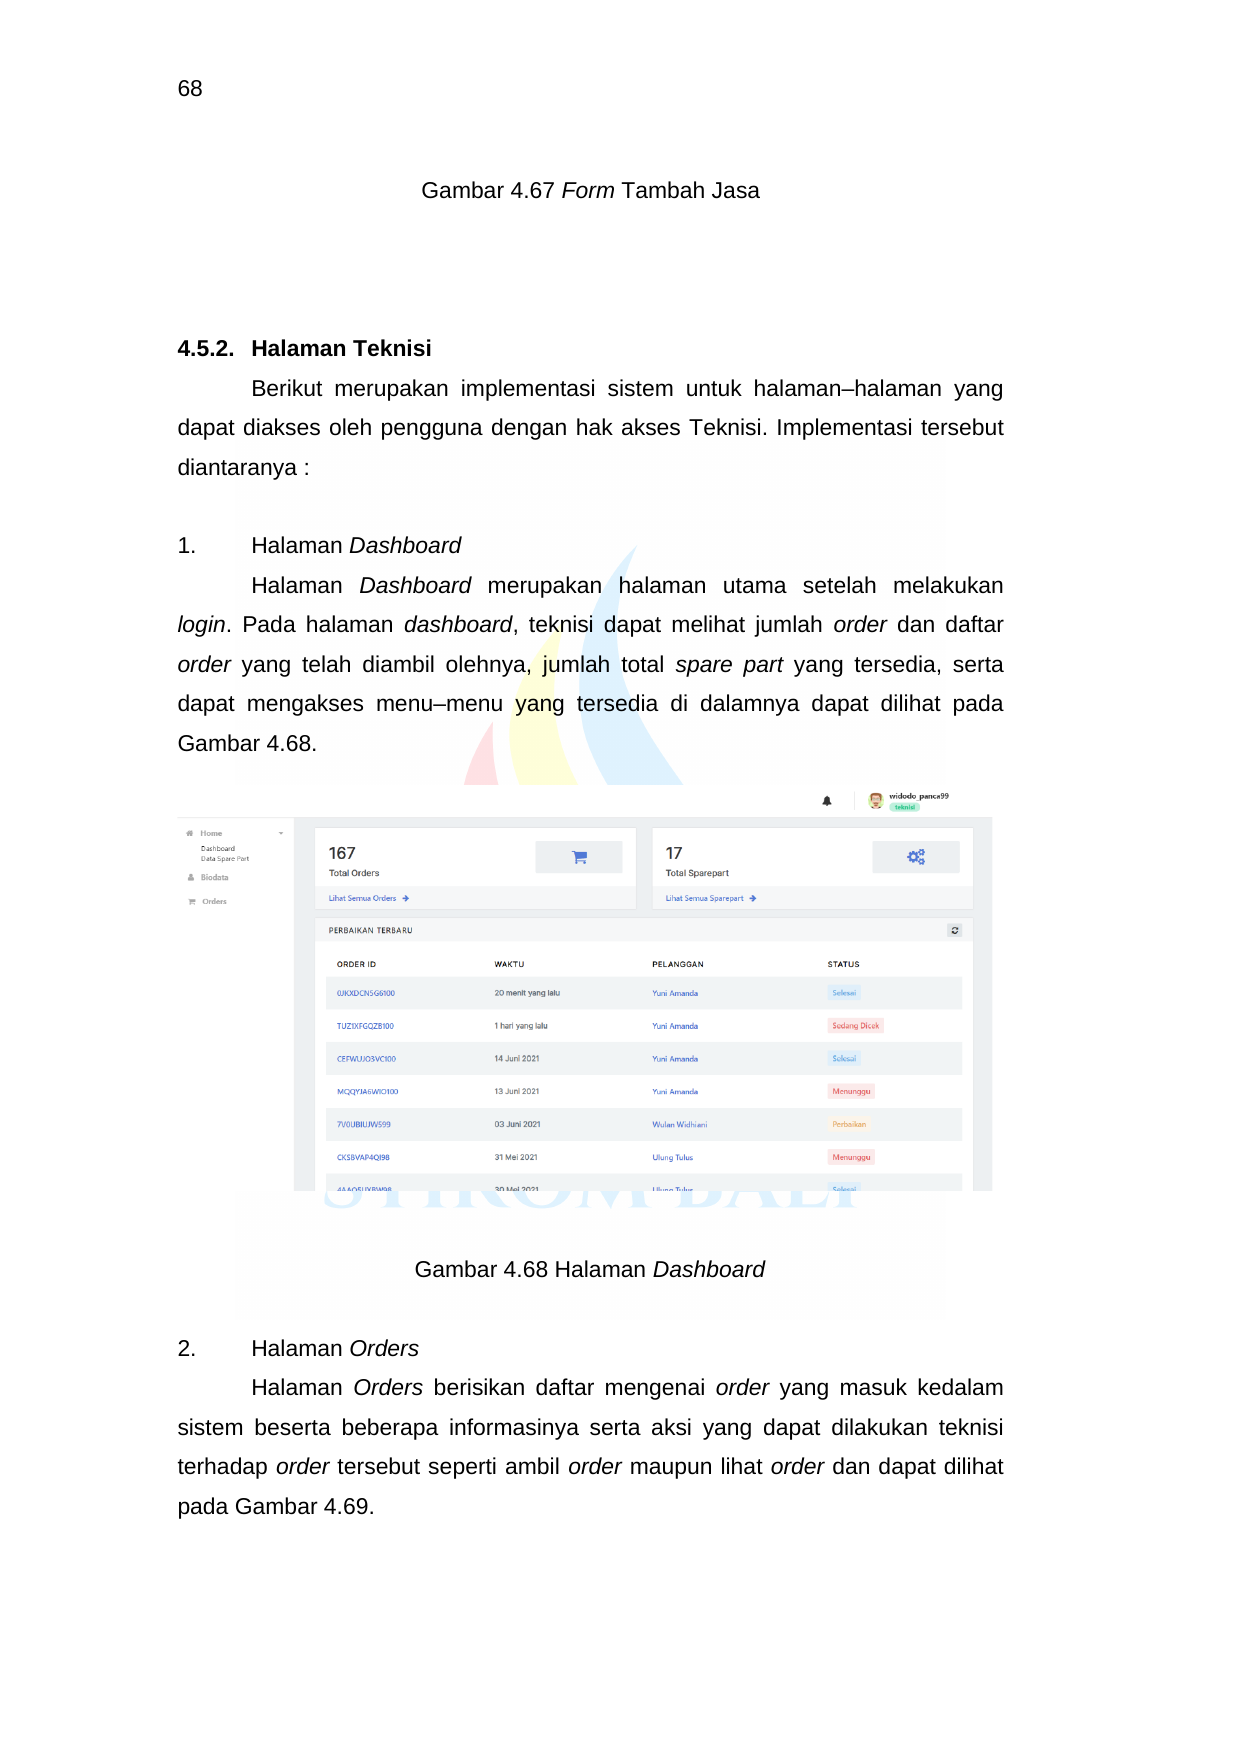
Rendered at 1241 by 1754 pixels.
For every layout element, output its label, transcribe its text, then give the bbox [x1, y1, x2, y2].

text Gambar 4.68 Halaman Dashboard [177, 1256, 1004, 1282]
text Halaman Dashboard merupakan halaman utama setelah melakukan login. Pada halaman dashboard, teknisi dapat melihat jumlah order dan daftar order yang telah diambil olehnya, jumlah total spare part yang tersedia, serta dapat mengakses menu–menu yang tersedia di dalamnya dapat dilihat pada Gambar 4.68. [177, 572, 1004, 756]
list Halaman Teknisi [177, 335, 1004, 361]
text Halaman Orders berisikan daftar mengenai order yang masuk kedalam sistem beserta beberapa informasinya serta aksi yang dapat dilakukan teknisi terhadap order tersebut seperti ambil order maupun lihat order dan dapat dilihat pada Gambar 4.69. [177, 1374, 1004, 1519]
picture [177, 785, 993, 1191]
list Berikut merupakan implementasi sistem untuk halaman–halaman yang dapat diakses oleh pengguna dengan hak akses Teknisi. Implementasi tersebut diantaranya : [177, 374, 1004, 480]
list Halaman Orders [177, 1335, 1004, 1361]
list Halaman Dashboard [177, 532, 1004, 559]
text Gambar 4.67 Form Tambah Jasa [177, 177, 1004, 203]
